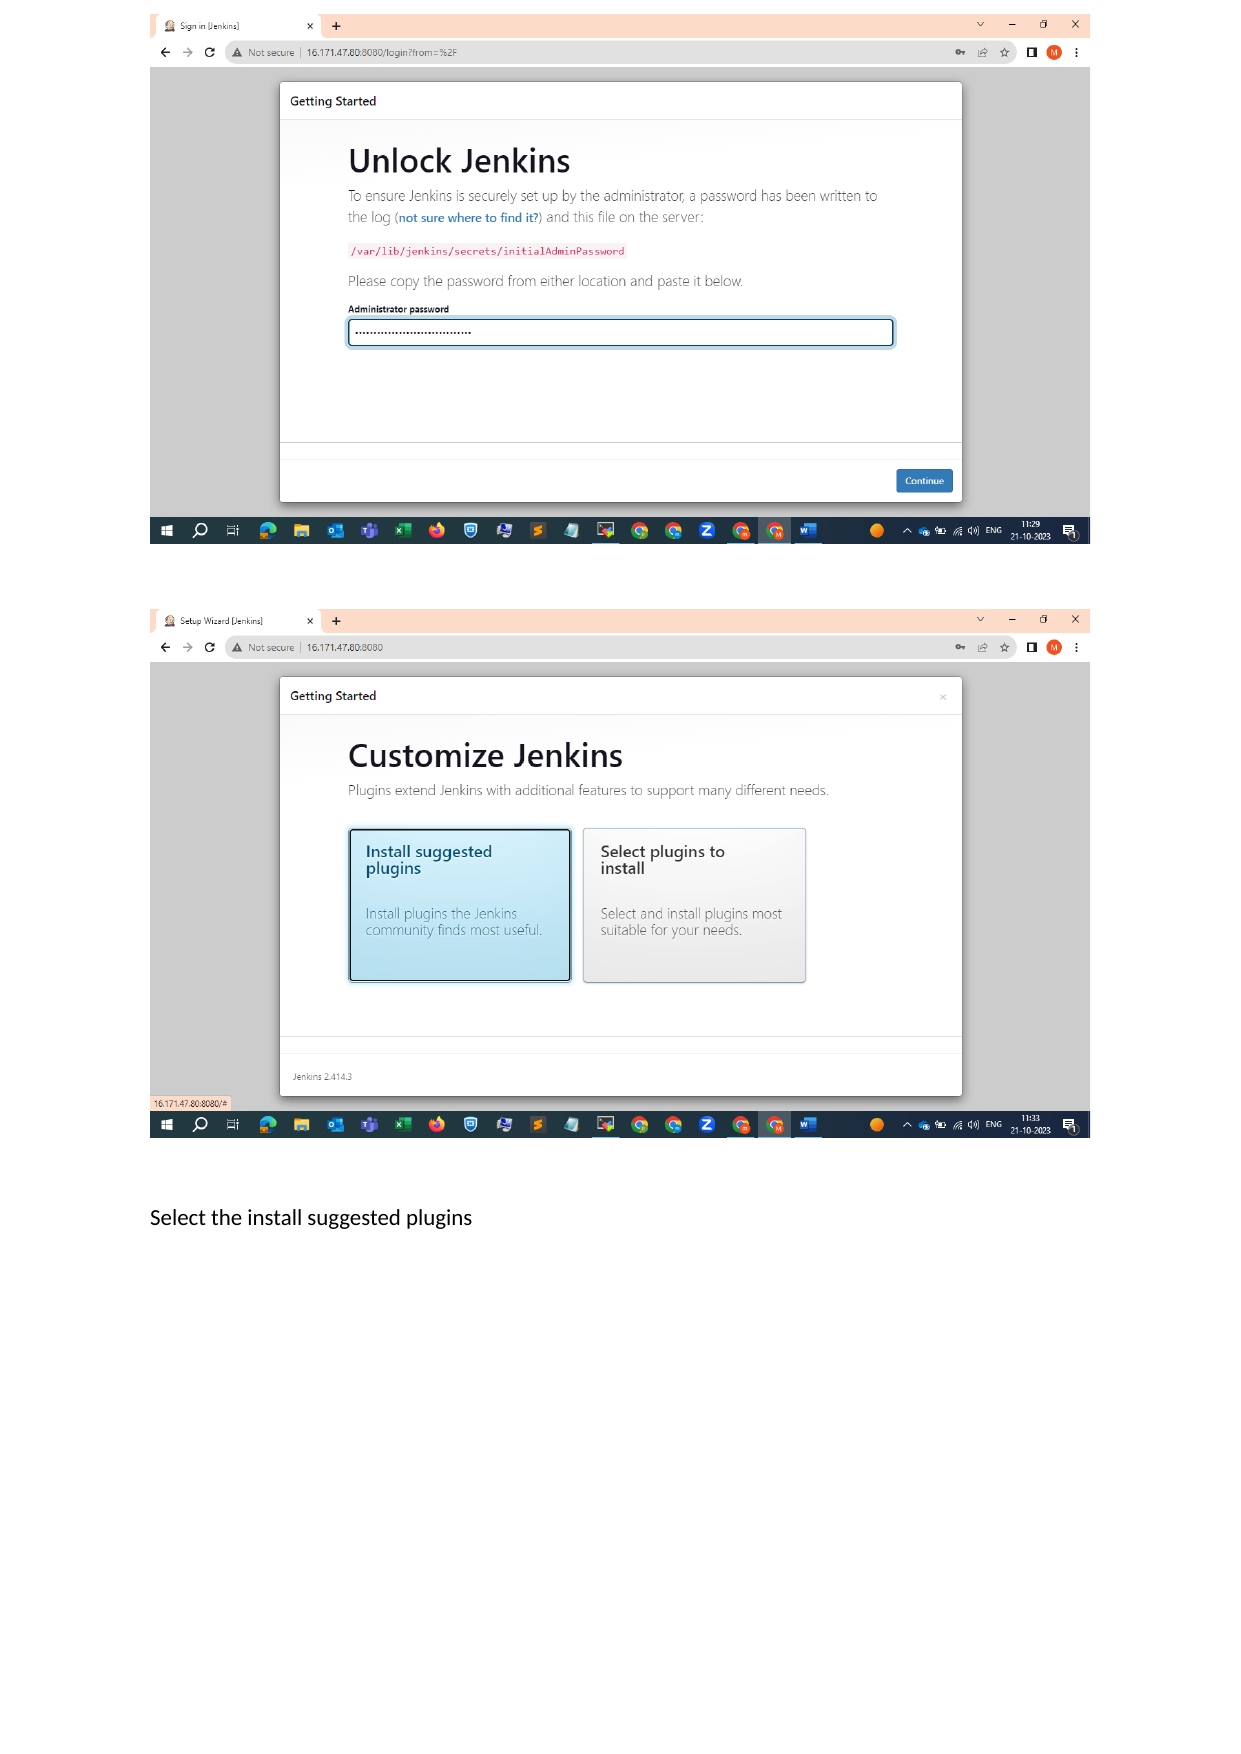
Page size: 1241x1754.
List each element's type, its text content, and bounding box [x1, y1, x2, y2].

text Select the install suggested plugins [150, 1203, 1090, 1232]
picture [150, 609, 1091, 1138]
picture [150, 14, 1091, 544]
